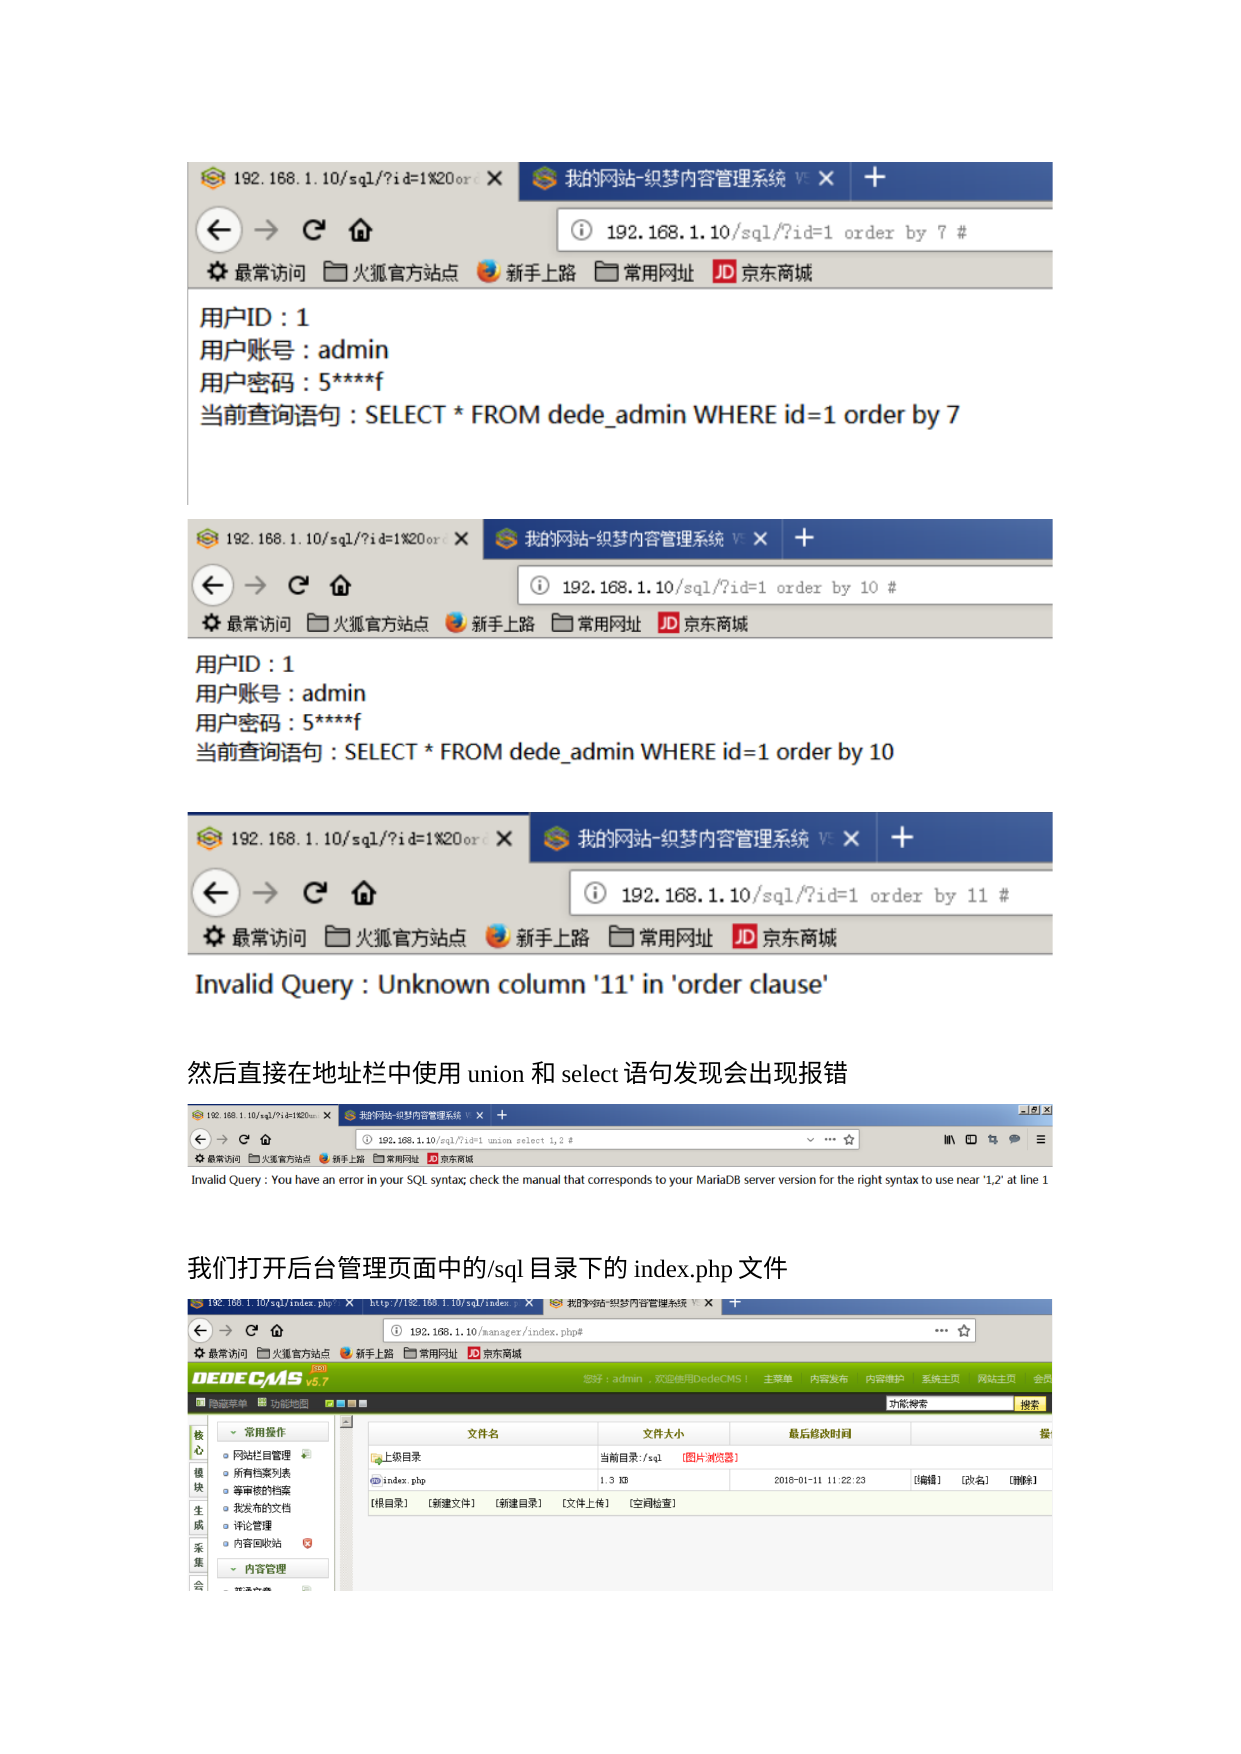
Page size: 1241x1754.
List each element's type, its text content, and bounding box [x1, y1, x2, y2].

picture [187, 519, 1053, 789]
picture [187, 1299, 1053, 1591]
picture [187, 162, 1053, 505]
picture [187, 1104, 1053, 1232]
text 我们打开后台管理页面中的/sql目录下的index.php文件 [187, 1234, 1053, 1299]
text 然后直接在地址栏中使用union 和 select语句发现会出现报错 [187, 1039, 1053, 1104]
picture [187, 812, 1053, 1026]
